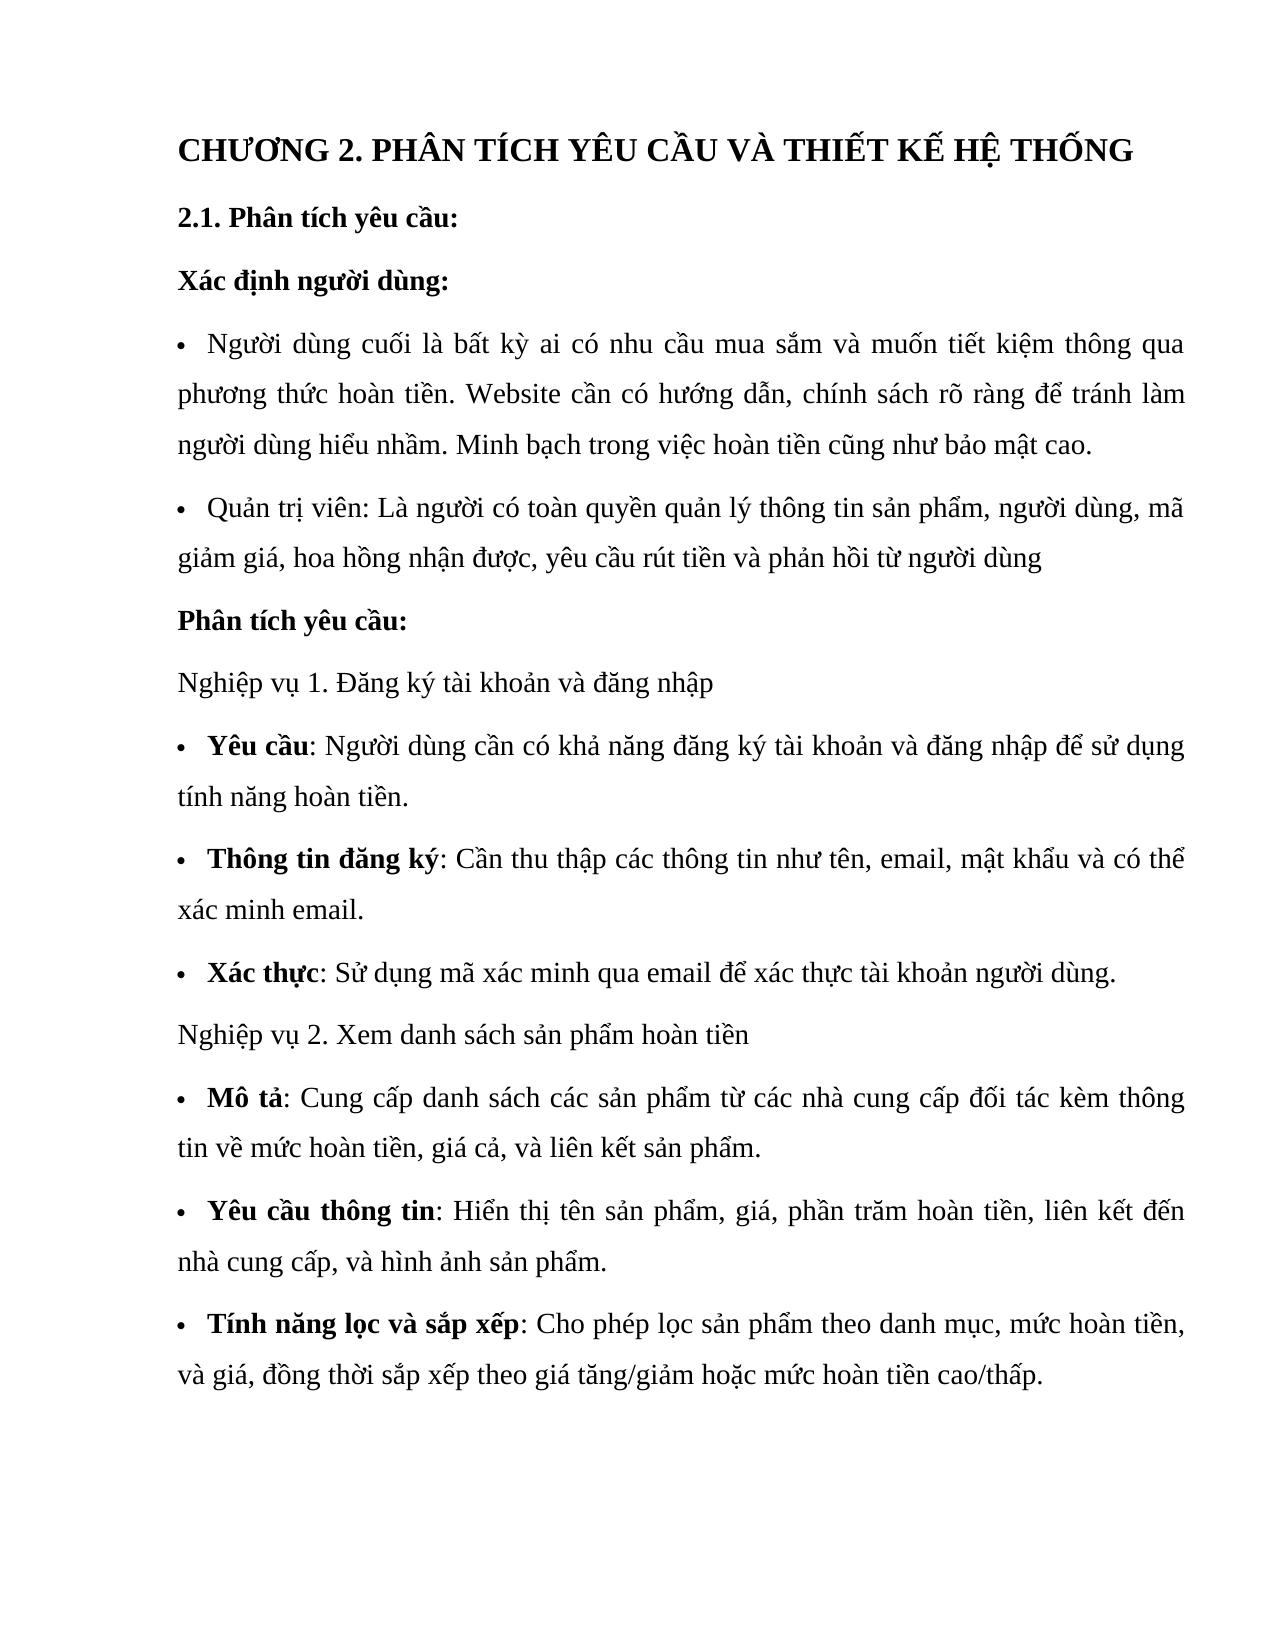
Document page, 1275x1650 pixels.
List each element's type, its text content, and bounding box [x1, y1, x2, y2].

list Quản trị viên: Là người có toàn quyền quản lý thông tin sản phẩm, người dùng, mã giảm giá, hoa hồng nhận được, yêu cầu rút tiền và phản hồi từ người dùng [177, 490, 1186, 573]
text Xác định người dùng: [177, 263, 1186, 297]
subtitle 2.1. Phân tích yêu cầu: [177, 201, 1186, 234]
list Yêu cầu: Người dùng cần có khả năng đăng ký tài khoản và đăng nhập để sử dụng tính năng hoàn tiền. [177, 728, 1186, 812]
list Mô tả: Cung cấp danh sách các sản phẩm từ các nhà cung cấp đối tác kèm thông tin về mức hoàn tiền, giá cả, và liên kết sản phẩm. [177, 1080, 1186, 1164]
list Xác thực: Sử dụng mã xác minh qua email để xác thực tài khoản người dùng. [177, 955, 1186, 988]
text CHƯƠNG 2. PHÂN TÍCH YÊU CẦU VÀ THIẾT KẾ HỆ THỐNG [177, 131, 1186, 169]
list Yêu cầu thông tin: Hiển thị tên sản phẩm, giá, phần trăm hoàn tiền, liên kết đến nhà cung cấp, và hình ảnh sản phẩm. [177, 1193, 1186, 1277]
list Tính năng lọc và sắp xếp: Cho phép lọc sản phẩm theo danh mục, mức hoàn tiền, và giá, đồng thời sắp xếp theo giá tăng/giảm hoặc mức hoàn tiền cao/thấp. [177, 1307, 1186, 1390]
list Người dùng cuối là bất kỳ ai có nhu cầu mua sắm và muốn tiết kiệm thông qua phương thức hoàn tiền. Website cần có hướng dẫn, chính sách rõ ràng để tránh làm người dùng hiểu nhầm. Minh bạch trong việc hoàn tiền cũng như bảo mật cao. [177, 326, 1186, 460]
subtitle Nghiệp vụ 2. Xem danh sách sản phẩm hoàn tiền [177, 1017, 1186, 1051]
text Phân tích yêu cầu: [177, 603, 1186, 636]
subtitle Nghiệp vụ 1. Đăng ký tài khoản và đăng nhập [177, 666, 1186, 699]
list Thông tin đăng ký: Cần thu thập các thông tin như tên, email, mật khẩu và có thể xác minh email. [177, 842, 1186, 925]
